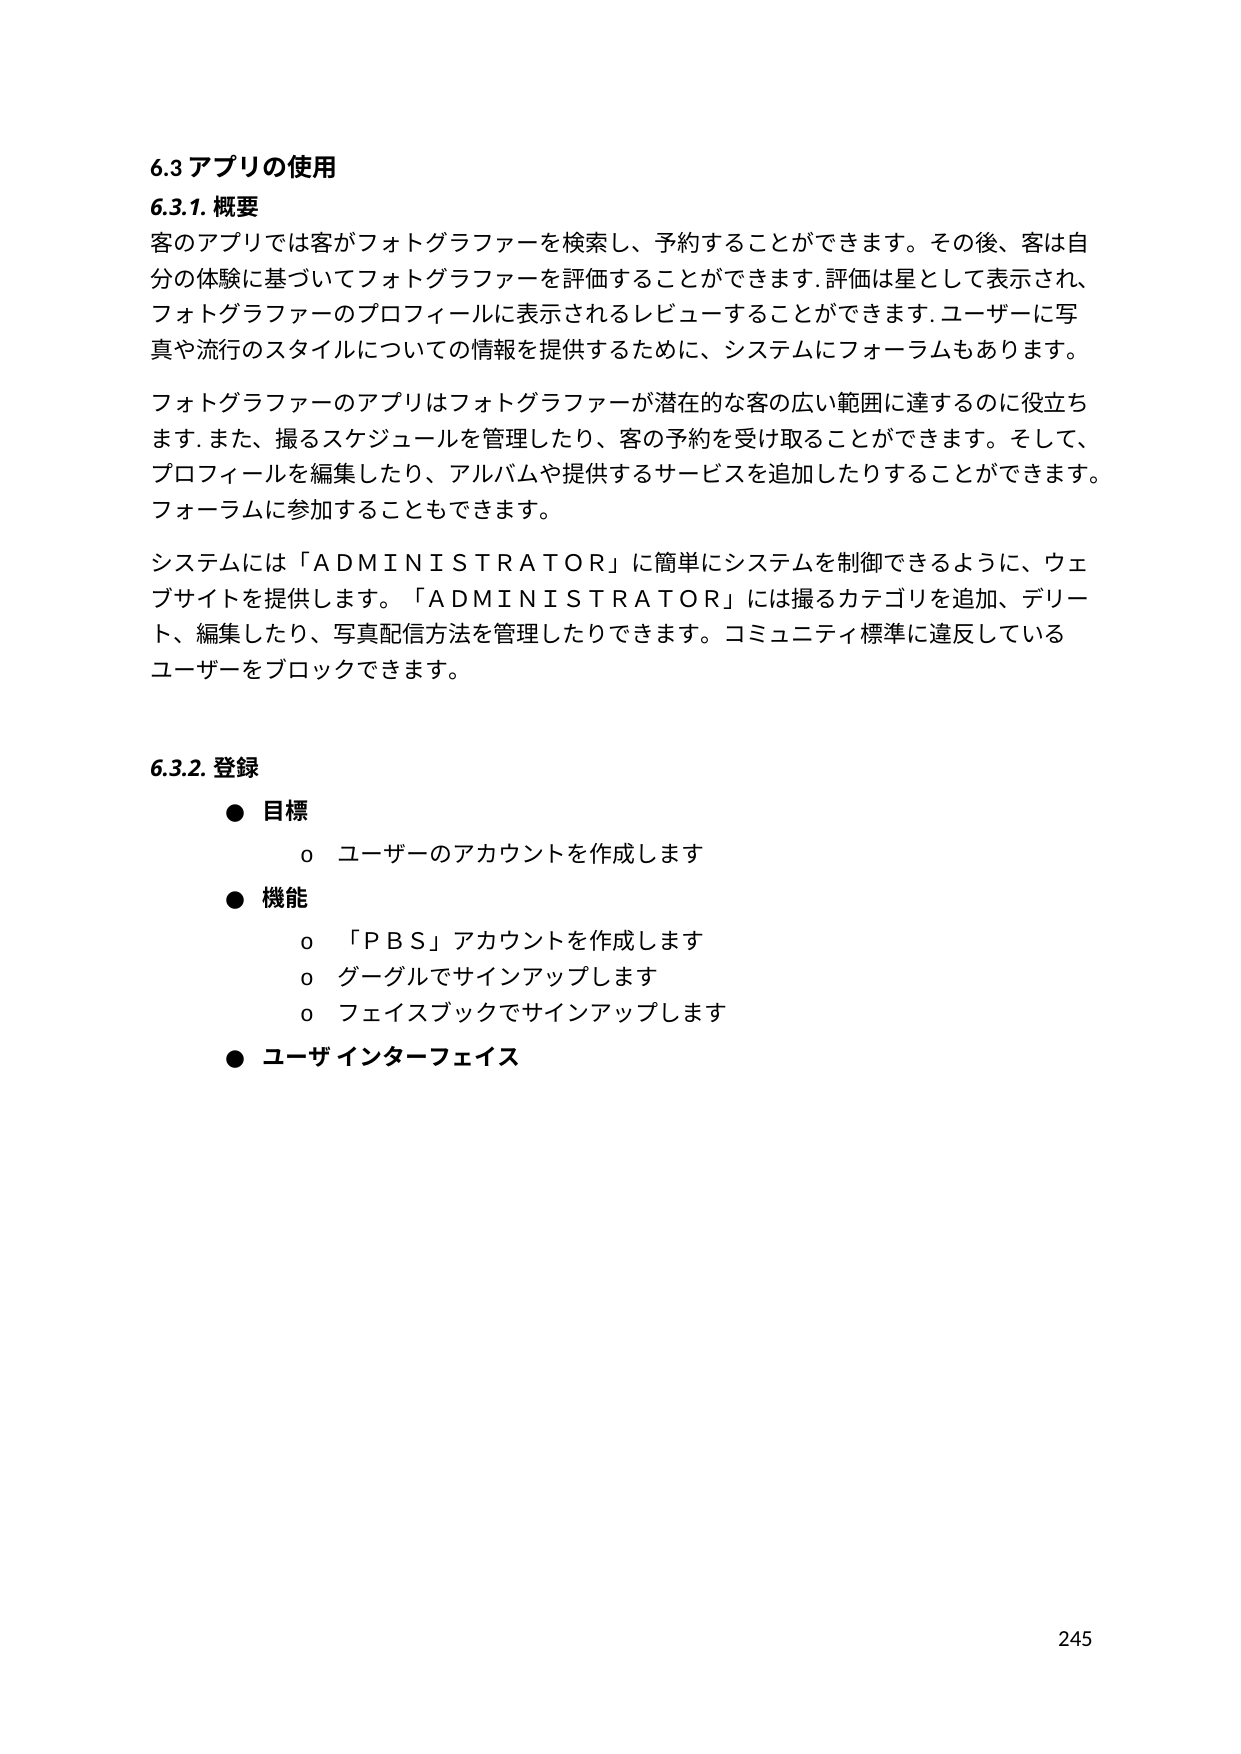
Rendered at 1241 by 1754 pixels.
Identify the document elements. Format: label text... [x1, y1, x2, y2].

list ユーザ インターフェイス [225, 1031, 1093, 1078]
text フォトグラファーのアプリはフォトグラファーが潜在的な客の広い範囲に達するのに役立ちます. また、撮るスケジュールを管理したり、客の予約を受け取ることができます。そして、プロフィールを編集したり、アルバムや提供するサービスを追加したりすることができます。フォーラムに参加することもできます。 [150, 385, 1093, 525]
text 客のアプリでは客がフォトグラファーを検索し、予約することができます。その後、客は自分の体験に基づいてフォトグラファーを評価することができます. 評価は星として表示され、フォトグラファーのプロフィールに表示されるレビューすることができます. ユーザーに写真や流行のスタイルについての情報を提供するために、システムにフォーラムもあります。 [150, 225, 1093, 365]
subtitle 6.3.1. 概要 [150, 191, 1093, 222]
list グーグルでサインアップします [300, 959, 1093, 992]
list フェイスブックでサインアップします [300, 995, 1093, 1028]
list 機能 [225, 872, 1093, 919]
subtitle 6.3.2. 登録 [150, 752, 1093, 783]
list 目標 [225, 785, 1093, 832]
subtitle 6.3アプリの使用 [150, 150, 1093, 184]
list ユーザーのアカウントを作成します [300, 836, 1093, 869]
list 「ＰＢＳ」アカウントを作成します [300, 923, 1093, 956]
text システムには「ＡＤＭＩＮＩＳＴＲＡＴＯＲ」に簡単にシステムを制御できるように、ウェブサイトを提供します。「ＡＤＭＩＮＩＳＴＲＡＴＯＲ」には撮るカテゴリを追加、デリート、編集したり、写真配信方法を管理したりできます。コミュニティ標準に違反しているユーザーをブロックできます。 [150, 545, 1093, 685]
